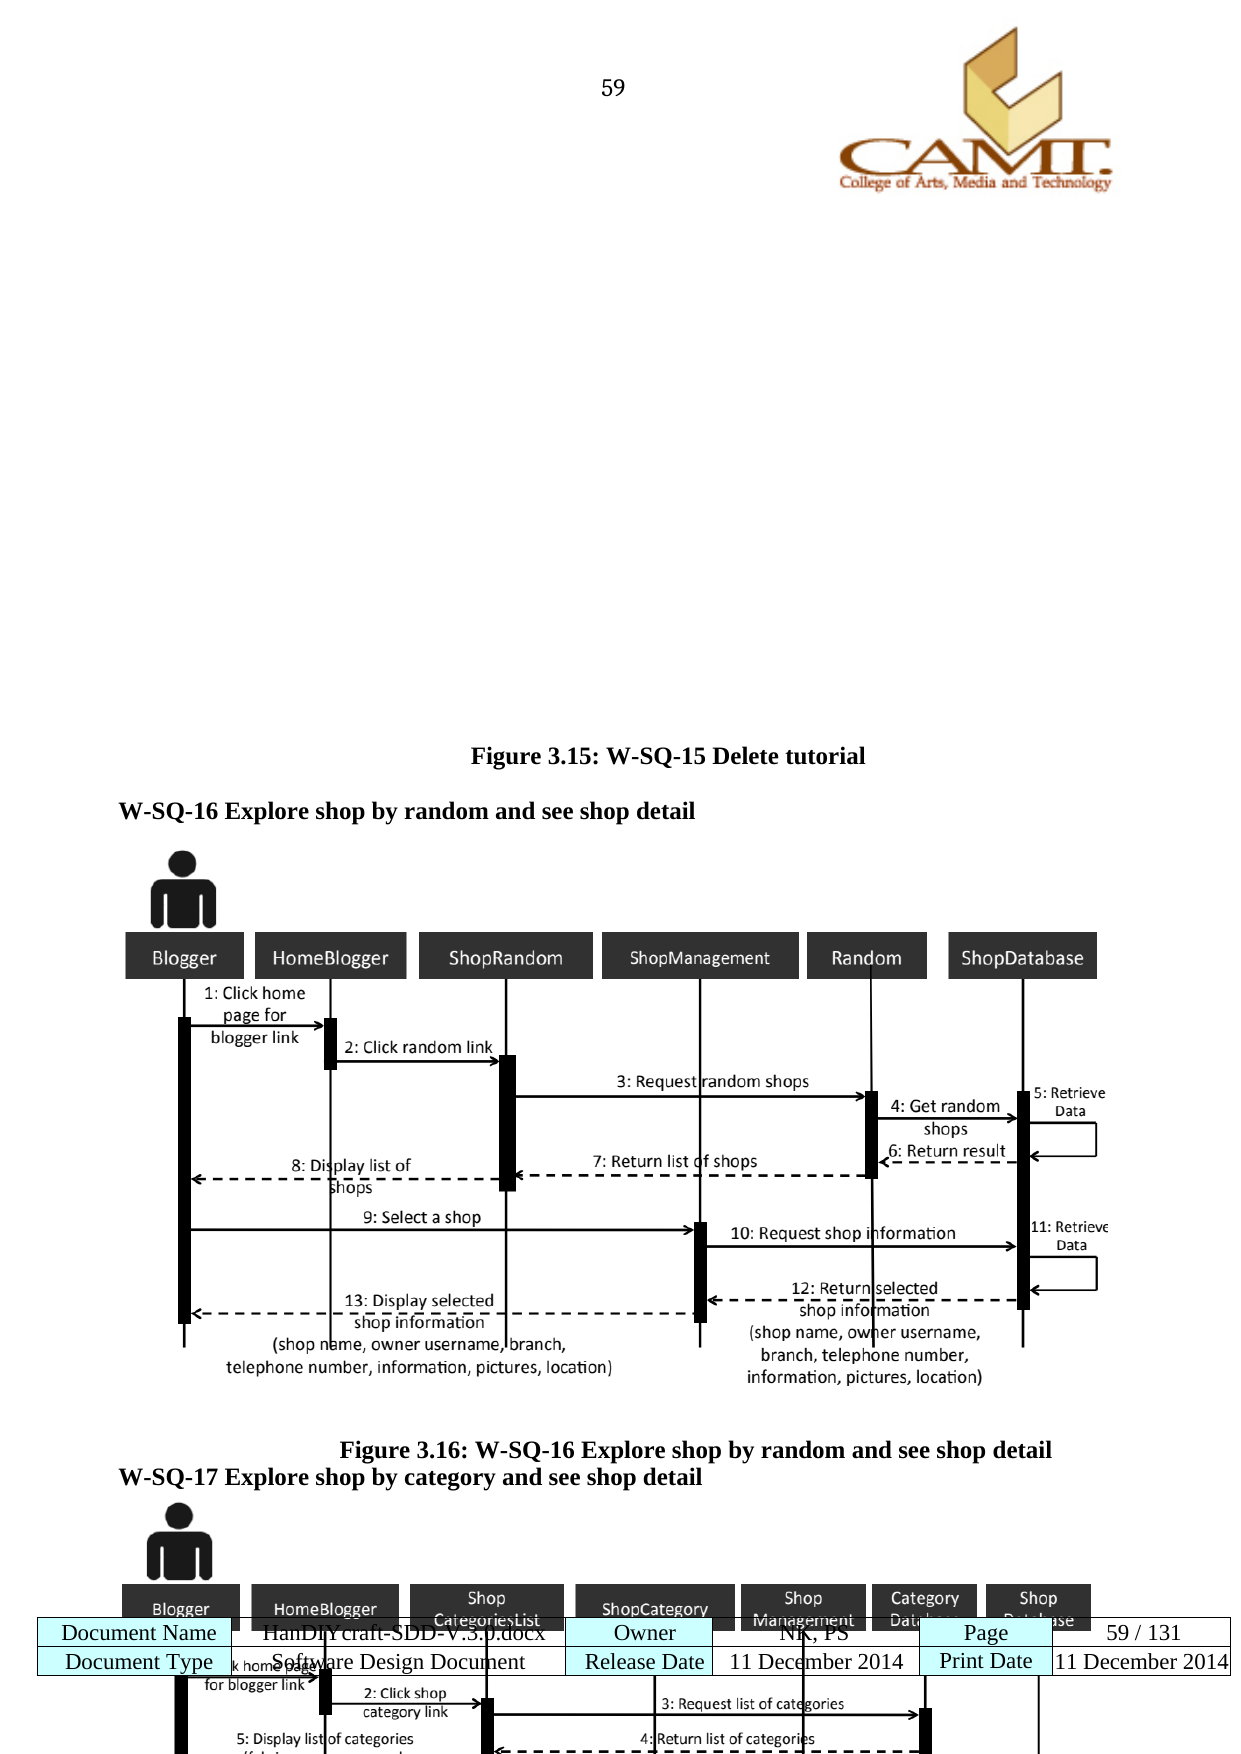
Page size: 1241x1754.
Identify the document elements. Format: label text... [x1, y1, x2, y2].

text W-SQ-17 Explore shop by category and see shop detail [118, 1462, 1108, 1491]
text W-SQ-16 Explore shop by random and see shop detail [118, 796, 1108, 824]
picture [755, 18, 1221, 207]
